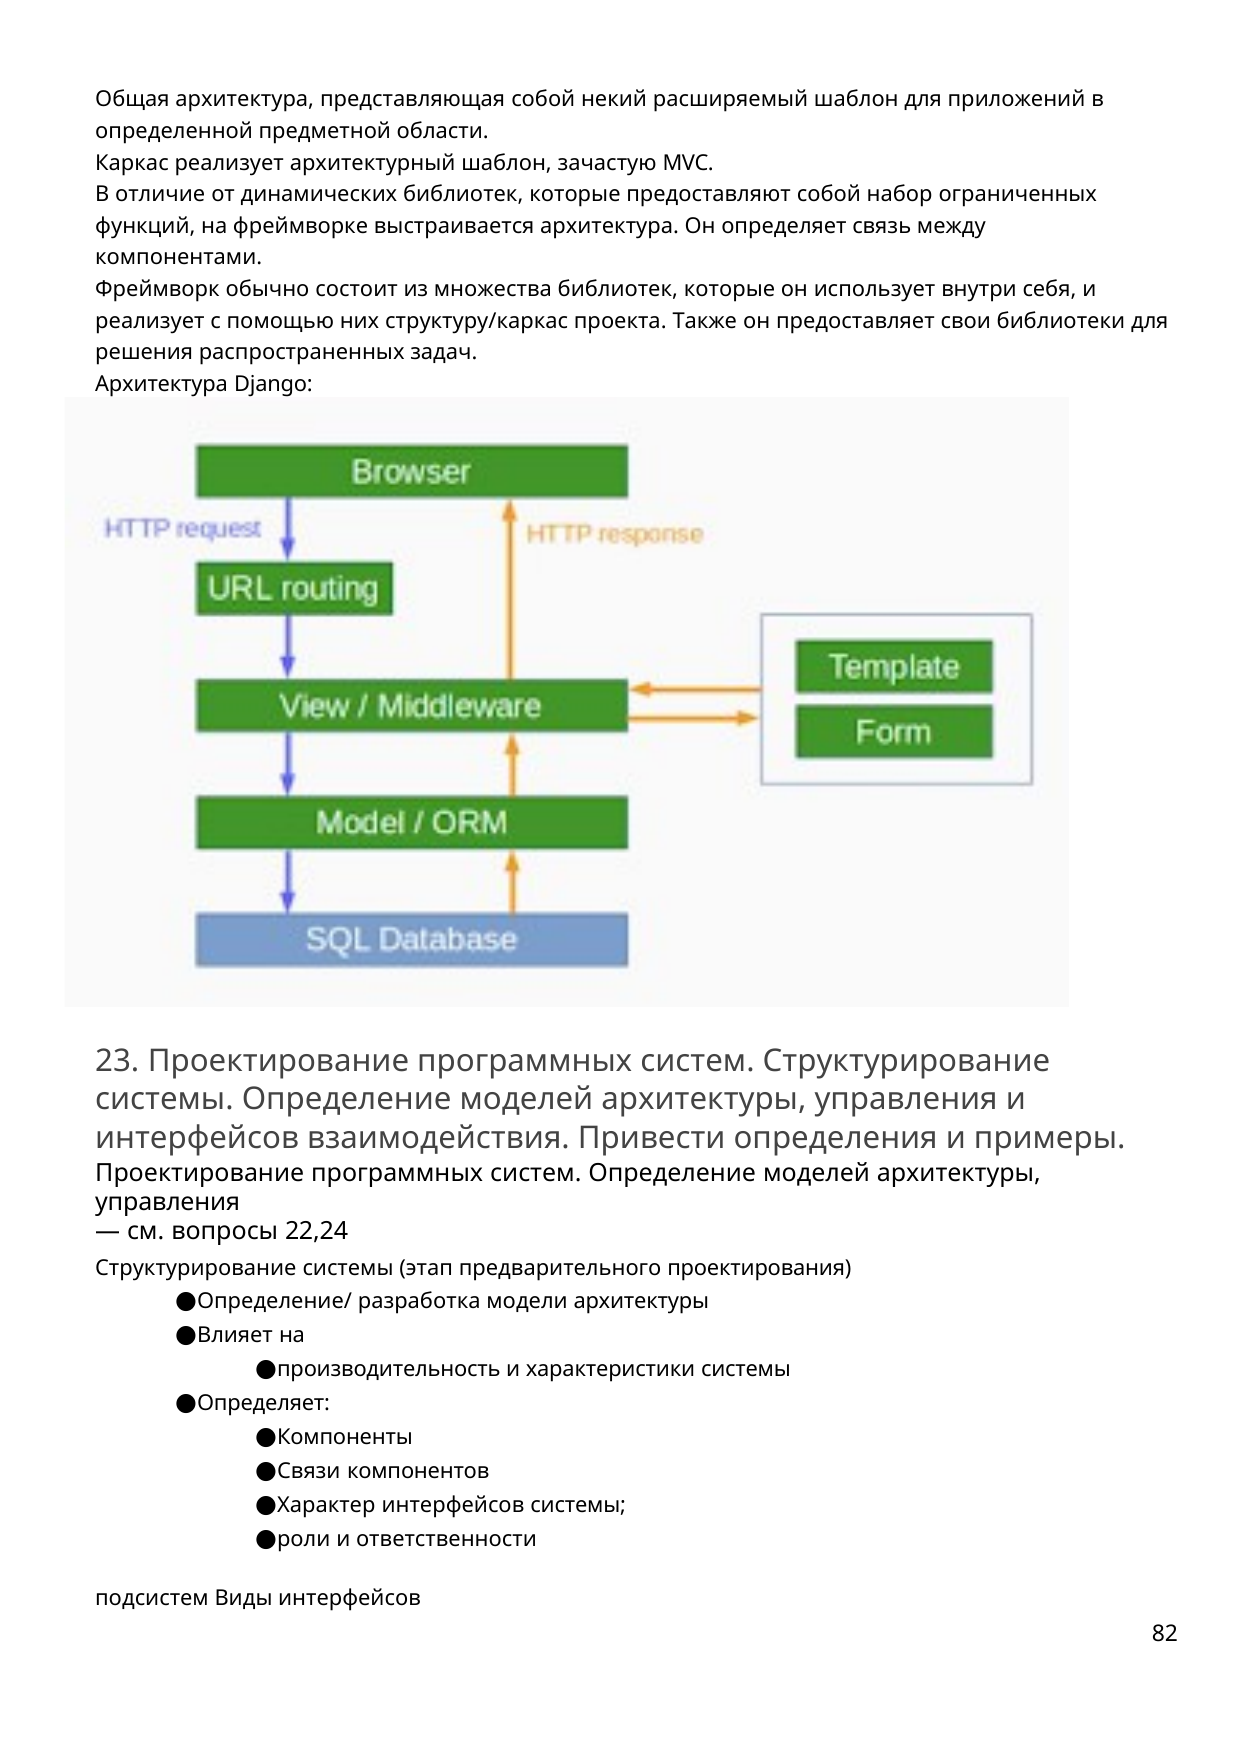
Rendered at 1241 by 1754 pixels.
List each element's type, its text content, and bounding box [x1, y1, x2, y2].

list Определение/ разработка модели архитектуры [175, 1281, 1178, 1316]
text Архитектура Django: [95, 368, 1178, 398]
list Проектирование программных систем. Структурирование системы. Определение моделей архитектуры, управления и интерфейсов взаимодействия. Привести определения и примеры. [95, 1040, 1145, 1158]
list см. вопросы 22,24 [95, 1216, 1178, 1246]
list Связи компонентов [255, 1452, 1178, 1486]
text Фреймворк обычно состоит из множества библиотек, которые он использует внутри себя, и реализует с помощью них структуру/каркас проекта. Также он предоставляет свои библиотеки для решения распространенных задач. [95, 273, 1178, 366]
text Каркас реализует архитектурный шаблон, зачастую MVC. [95, 146, 1178, 176]
list производительность и характеристики системы [255, 1349, 1178, 1384]
text Проектирование программных систем. Определение моделей архитектуры, управления [95, 1158, 1178, 1216]
text Общая архитектура, представляющая собой некий расширяемый шаблон для приложений в определенной предметной области. [95, 83, 1121, 145]
text Структурирование системы (этап предварительного проектирования) [95, 1252, 1178, 1281]
list роли и ответственности подсистем Виды интерфейсов [95, 1520, 629, 1611]
list Влияет на [175, 1316, 1178, 1349]
list Характер интерфейсов системы; [255, 1486, 1178, 1520]
text В отличие от динамических библиотек, которые предоставляют собой набор ограниченных функций, на фреймворке выстраивается архитектура. Он определяет связь между компонентами. [95, 178, 1121, 271]
picture [64, 397, 1069, 1007]
list Определяет: [175, 1384, 1178, 1418]
list Компоненты [255, 1418, 1178, 1452]
